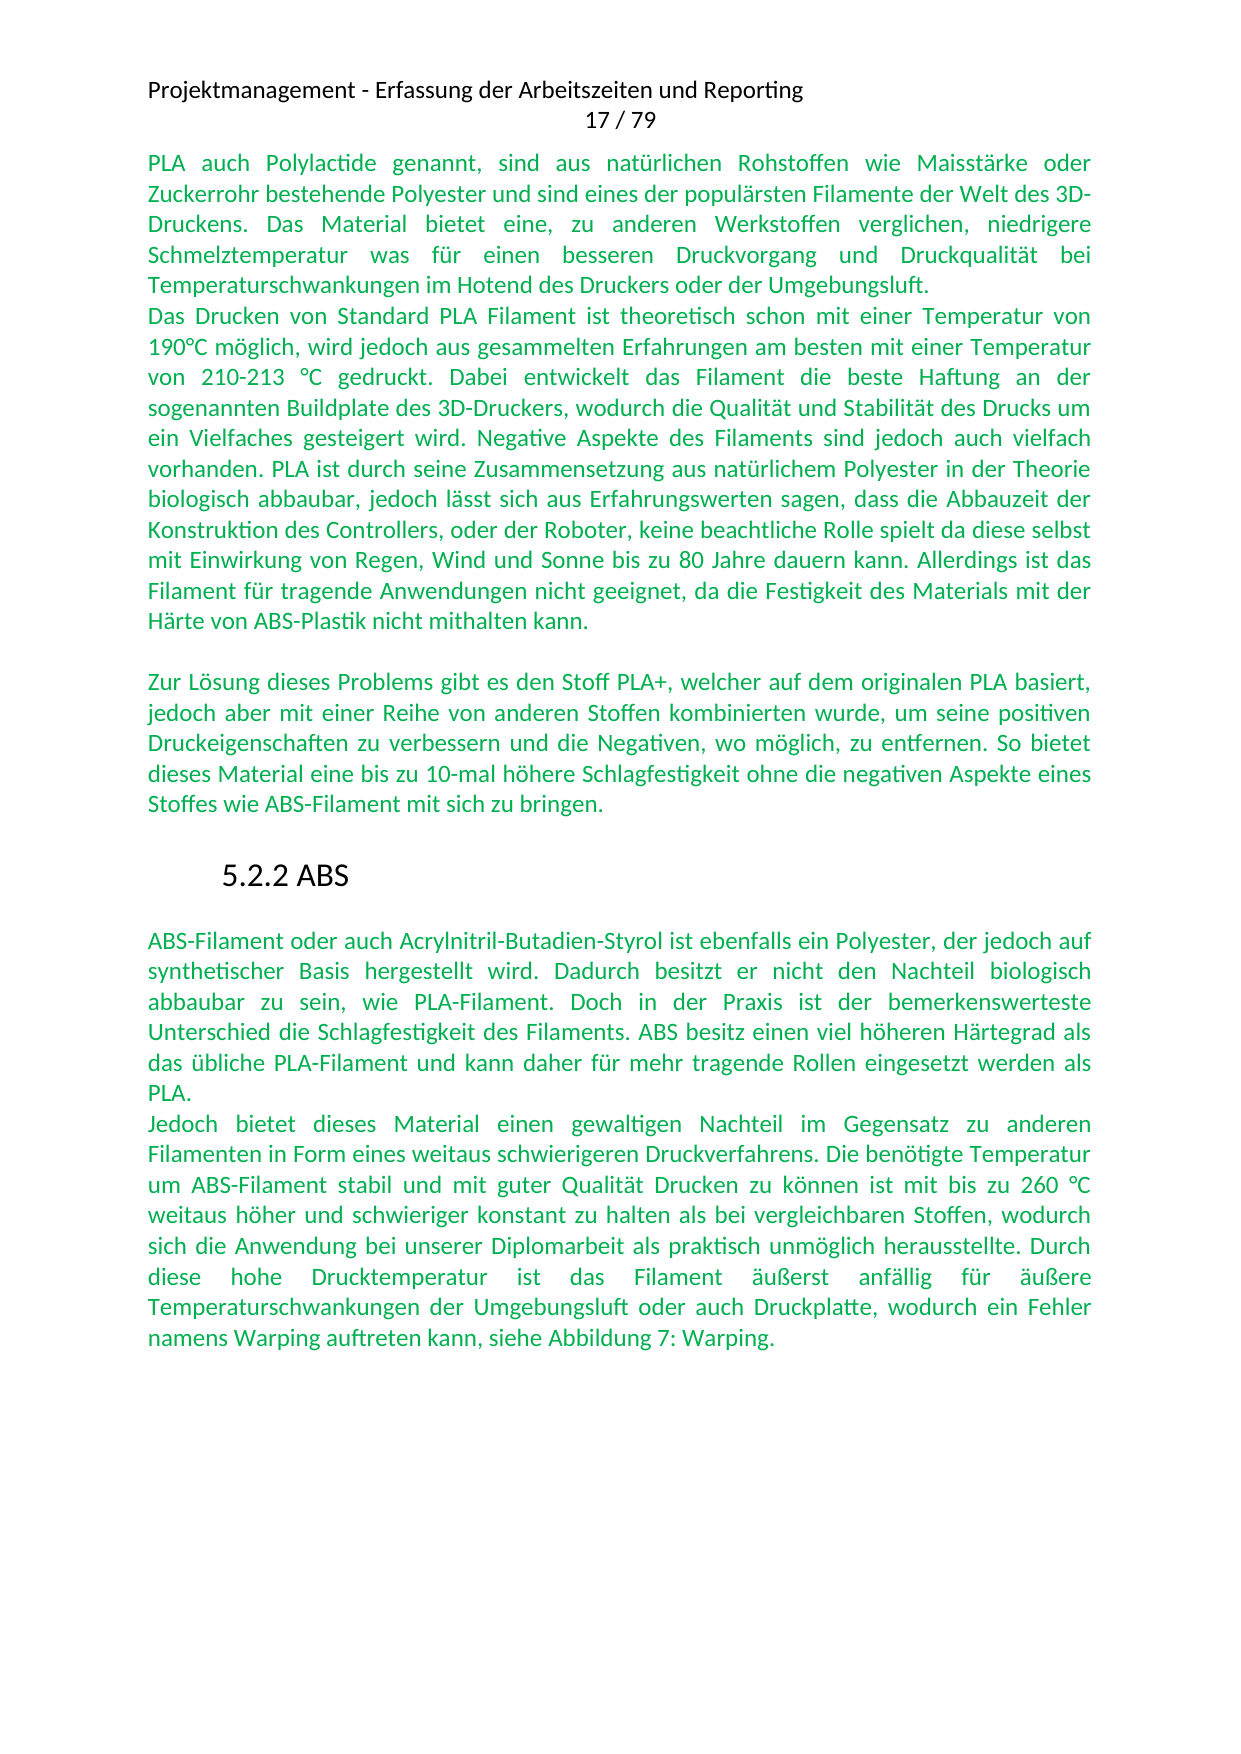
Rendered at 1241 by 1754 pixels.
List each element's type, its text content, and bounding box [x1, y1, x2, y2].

text Zur Lösung dieses Problems gibt es den Stoff PLA+, welcher auf dem originalen PLA basiert, jedoch aber mit einer Reihe von anderen Stoffen kombinierten wurde, um seine positiven Druckeigenschaften zu verbessern und die Negativen, wo möglich, zu entfernen. So bietet dieses Material eine bis zu 10-mal höhere Schlagfestigkeit ohne die negativen Aspekte eines Stoffes wie ABS-Filament mit sich zu bringen. [148, 666, 1093, 819]
text ABS-Filament oder auch Acrylnitril-Butadien-Styrol ist ebenfalls ein Polyester, der jedoch auf synthetischer Basis hergestellt wird. Dadurch besitzt er nicht den Nachteil biologisch abbaubar zu sein, wie PLA-Filament. Doch in der Praxis ist der bemerkenswerteste Unterschied die Schlagfestigkeit des Filaments. ABS besitz einen viel höheren Härtegrad als das übliche PLA-Filament und kann daher für mehr tragende Rollen eingesetzt werden als PLA. [148, 925, 1093, 1108]
text PLA auch Polylactide genannt, sind aus natürlichen Rohstoffen wie Maisstärke oder Zuckerrohr bestehende Polyester und sind eines der populärsten Filamente der Welt des 3D-Druckens. Das Material bietet eine, zu anderen Werkstoffen verglichen, niedrigere Schmelztemperatur was für einen besseren Druckvorgang und Druckqualität bei Temperaturschwankungen im Hotend des Druckers oder der Umgebungsluft. [148, 148, 1093, 300]
text Das Drucken von Standard PLA Filament ist theoretisch schon mit einer Temperatur von 190°C möglich, wird jedoch aus gesammelten Erfahrungen am besten mit einer Temperatur von 210-213 °C gedruckt. Dabei entwickelt das Filament die beste Haftung an der sogenannten Buildplate des 3D-Druckers, wodurch die Qualität und Stabilität des Drucks um ein Vielfaches gesteigert wird. Negative Aspekte des Filaments sind jedoch auch vielfach vorhanden. PLA ist durch seine Zusammensetzung aus natürlichem Polyester in der Theorie biologisch abbaubar, jedoch lässt sich aus Erfahrungswerten sagen, dass die Abbauzeit der Konstruktion des Controllers, oder der Roboter, keine beachtliche Rolle spielt da diese selbst mit Einwirkung von Regen, Wind und Sonne bis zu 80 Jahre dauern kann. Allerdings ist das Filament für tragende Anwendungen nicht geeignet, da die Festigkeit des Materials mit der Härte von ABS-Plastik nicht mithalten kann. [148, 300, 1093, 636]
text Jedoch bietet dieses Material einen gewaltigen Nachteil im Gegensatz zu anderen Filamenten in Form eines weitaus schwierigeren Druckverfahrens. Die benötigte Temperatur um ABS-Filament stabil und mit guter Qualität Drucken zu können ist mit bis zu 260 °C weitaus höher und schwieriger konstant zu halten als bei vergleichbaren Stoffen, wodurch sich die Anwendung bei unserer Diplomarbeit als praktisch unmöglich herausstellte. Durch diese hohe Drucktemperatur ist das Filament äußerst anfällig für äußere Temperaturschwankungen der Umgebungsluft oder auch Druckplatte, wodurch ein Fehler namens Warping auftreten kann, siehe Abbildung 7: Warping. [148, 1108, 1093, 1352]
subtitle ABS [221, 854, 1093, 894]
